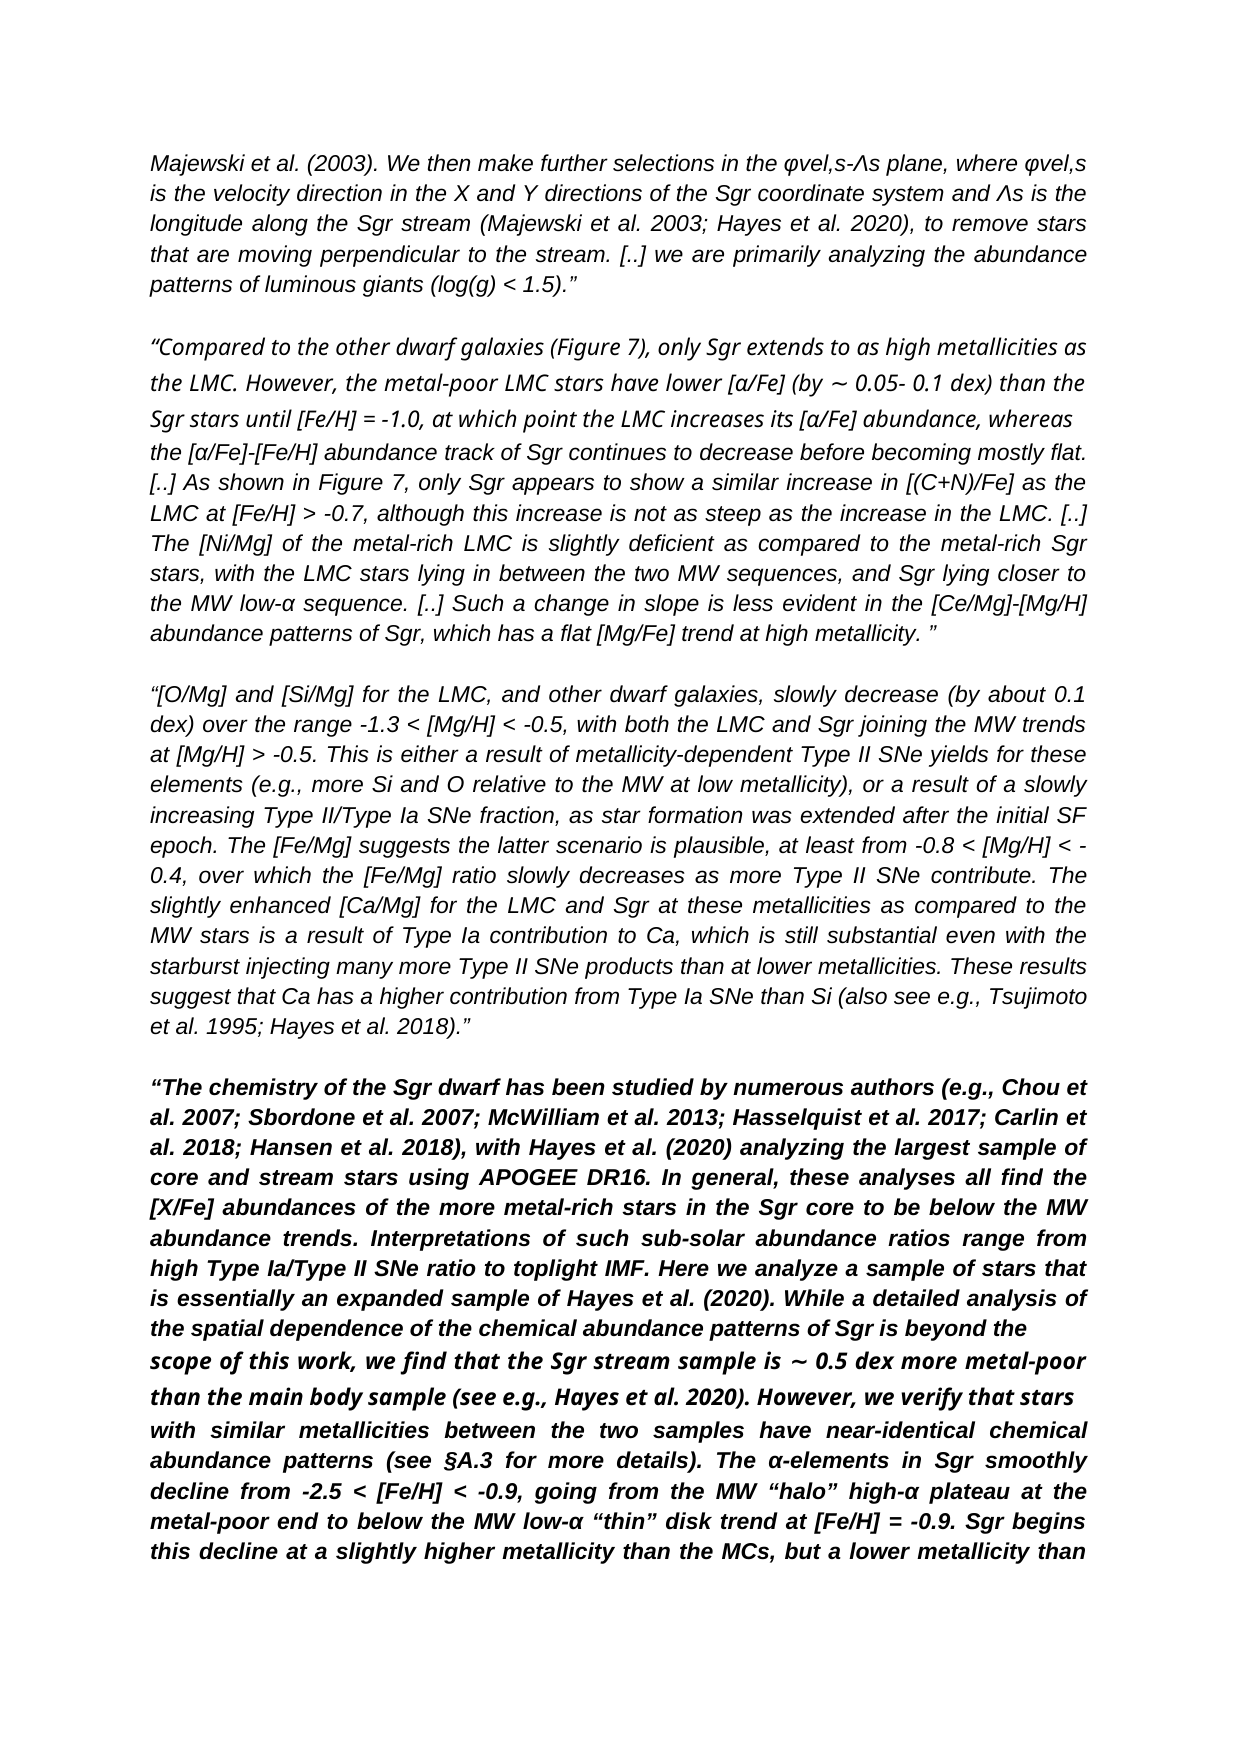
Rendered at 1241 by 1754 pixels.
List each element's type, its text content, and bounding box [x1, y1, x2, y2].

text the [α/Fe]-[Fe/H] abundance track of Sgr continues to decrease before becoming mostly flat. [..] As shown in Figure 7, only Sgr appears to show a similar increase in [(C+N)/Fe] as the LMC at [Fe/H] > -0.7, although this increase is not as steep as the increase in the LMC. [..] The [Ni/Mg] of the metal-rich LMC is slightly deficient as compared to the metal-rich Sgr stars, with the LMC stars lying in between the two MW sequences, and Sgr lying closer to the MW low-α sequence. [..] Such a change in slope is less evident in the [Ce/Mg]-[Mg/H] abundance patterns of Sgr, which has a flat [Mg/Fe] trend at high metallicity. ” [150, 439, 1090, 647]
text “The chemistry of the Sgr dwarf has been studied by numerous authors (e.g., Chou et al. 2007; Sbordone et al. 2007; McWilliam et al. 2013; Hasselquist et al. 2017; Carlin et al. 2018; Hansen et al. 2018), with Hayes et al. (2020) analyzing the largest sample of core and stream stars using APOGEE DR16. In general, these analyses all find the [X/Fe] abundances of the more metal-rich stars in the Sgr core to be below the MW abundance trends. Interpretations of such sub-solar abundance ratios range from high Type Ia/Type II SNe ratio to toplight IMF. Here we analyze a sample of stars that is essentially an expanded sample of Hayes et al. (2020). While a detailed analysis of the spatial dependence of the chemical abundance patterns of Sgr is beyond the [150, 1073, 1090, 1341]
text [150, 1417, 1090, 1564]
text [150, 150, 1090, 297]
text “Compared to the other dwarf galaxies (Figure 7), only Sgr extends to as high metallicities as the LMC. However, the metal-poor LMC stars have lower [α/Fe] (by ∼ 0.05- 0.1 dex) than the Sgr stars until [Fe/H] = -1.0, at which point the LMC increases its [α/Fe] abundance, whereas [150, 331, 1090, 434]
text scope of this work, we find that the Sgr stream sample is ∼ 0.5 dex more metal-poor than the main body sample (see e.g., Hayes et al. 2020). However, we verify that stars [150, 1345, 1090, 1412]
text “[O/Mg] and [Si/Mg] for the LMC, and other dwarf galaxies, slowly decrease (by about 0.1 dex) over the range -1.3 < [Mg/H] < -0.5, with both the LMC and Sgr joining the MW trends at [Mg/H] > -0.5. This is either a result of metallicity-dependent Type II SNe yields for these elements (e.g., more Si and O relative to the MW at low metallicity), or a result of a slowly increasing Type II/Type Ia SNe fraction, as star formation was extended after the initial SF epoch. The [Fe/Mg] suggests the latter scenario is plausible, at least from -0.8 < [Mg/H] < -0.4, over which the [Fe/Mg] ratio slowly decreases as more Type II SNe contribute. The slightly enhanced [Ca/Mg] for the LMC and Sgr at these metallicities as compared to the MW stars is a result of Type Ia contribution to Ca, which is still substantial even with the starburst injecting many more Type II SNe products than at lower metallicities. These results suggest that Ca has a higher contribution from Type Ia SNe than Si (also see e.g., Tsujimoto et al. 1995; Hayes et al. 2018).” [150, 681, 1090, 1039]
